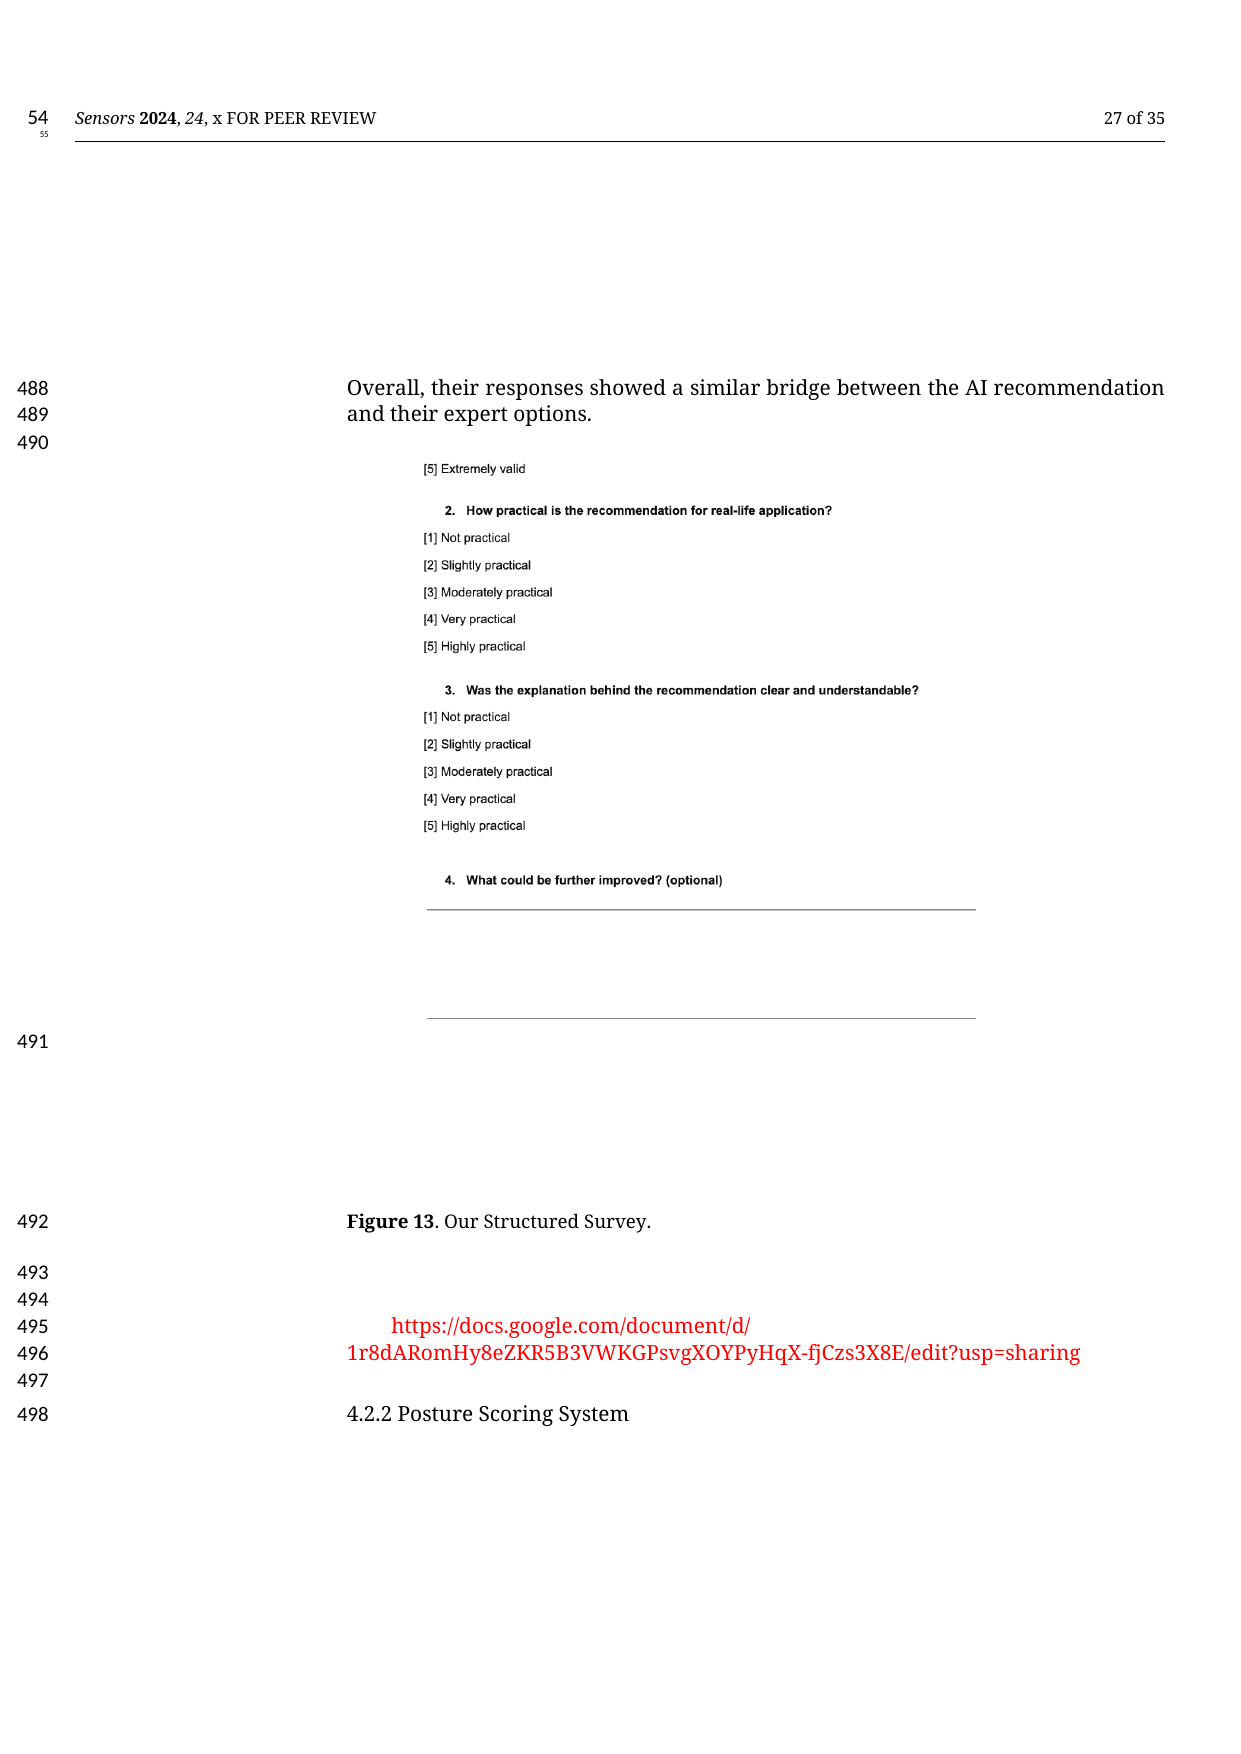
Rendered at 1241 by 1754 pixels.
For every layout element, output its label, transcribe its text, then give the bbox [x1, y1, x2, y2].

text https://docs.google.com/document/d/1r8dARomHy8eZKR5B3VWKGPsvgXOYPyHqX-fjCzs3X8E/edit?usp=sharing [347, 1312, 1165, 1366]
subtitle 4.2.2 Posture Scoring System [347, 1399, 1165, 1426]
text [347, 374, 1165, 428]
text Figure 13. Our Structured Survey. [347, 1209, 1165, 1233]
picture [391, 454, 1010, 1049]
